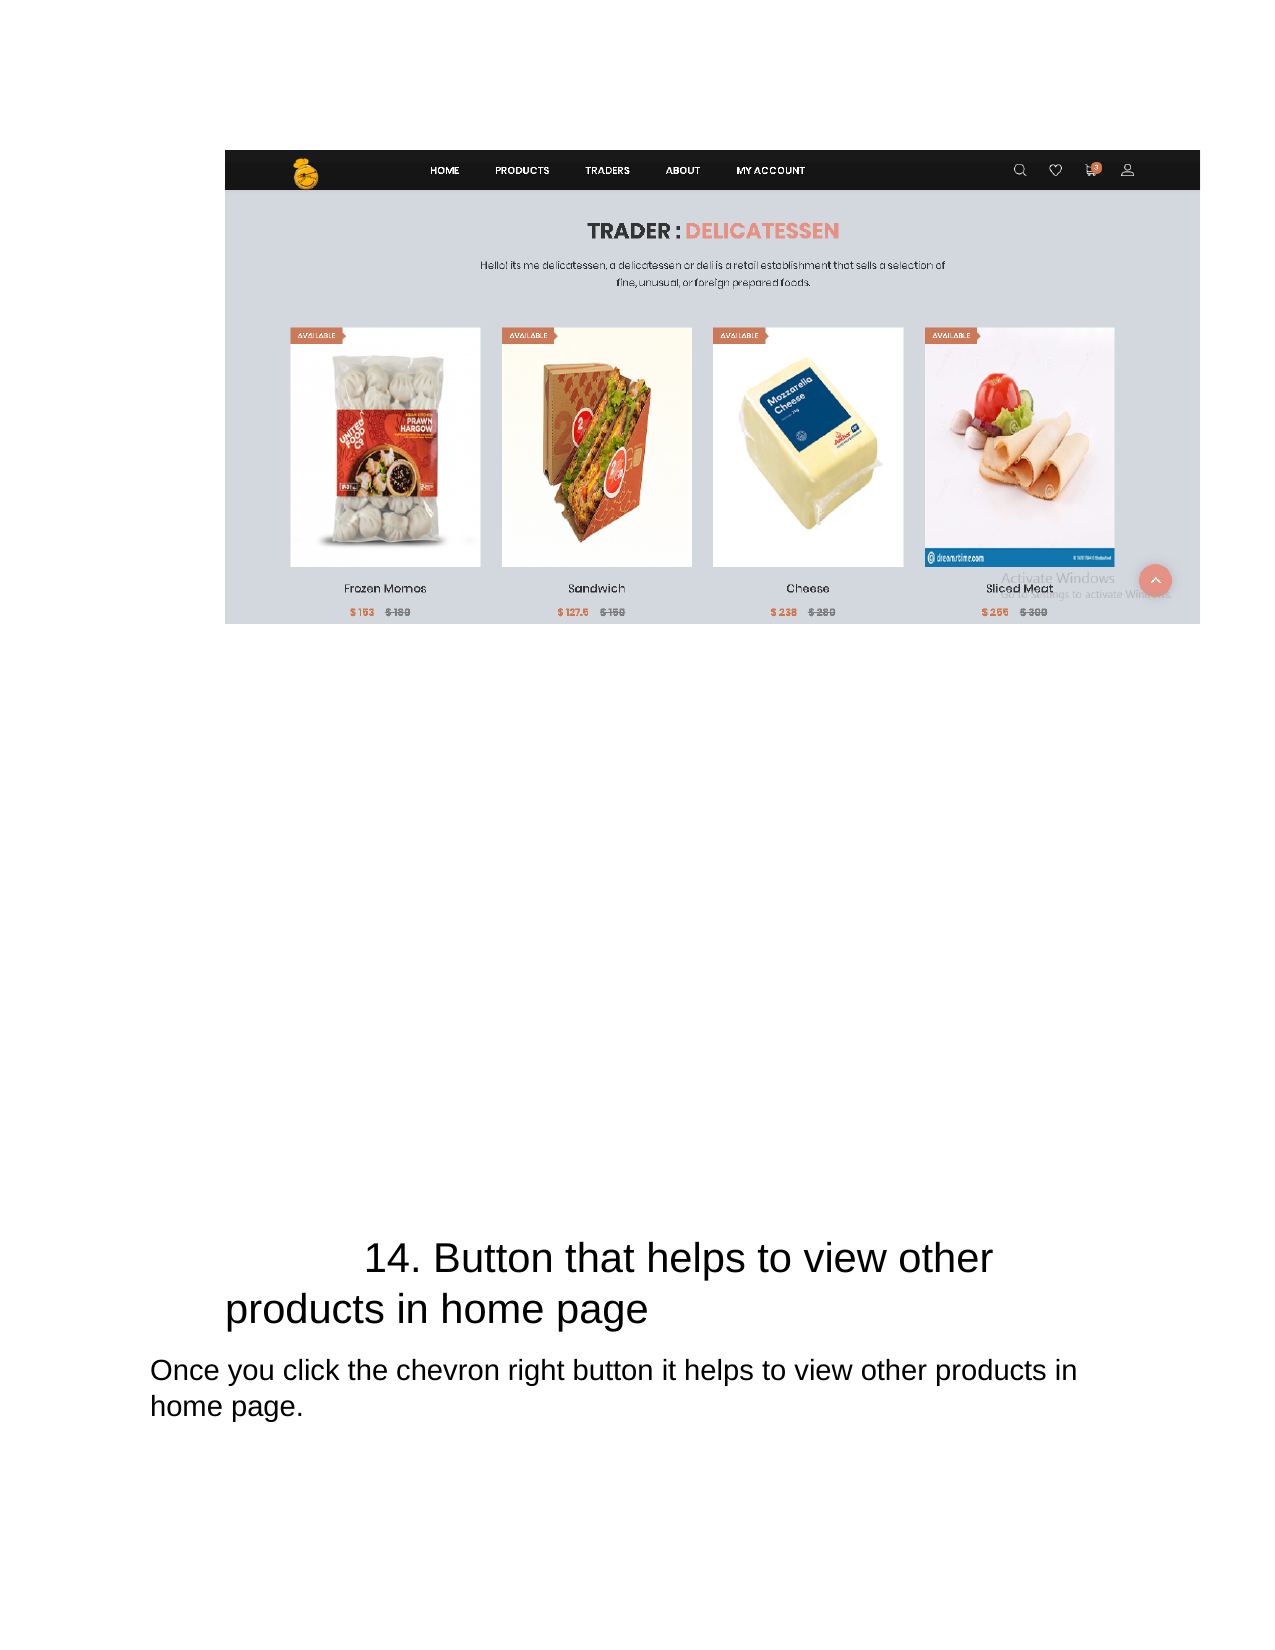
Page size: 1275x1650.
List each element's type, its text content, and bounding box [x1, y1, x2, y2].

text Once you click the chevron right button it helps to view other products in home page. [150, 1353, 1125, 1423]
picture [225, 150, 1200, 624]
list 14. Button that helps to view other products in home page [225, 1233, 1125, 1333]
